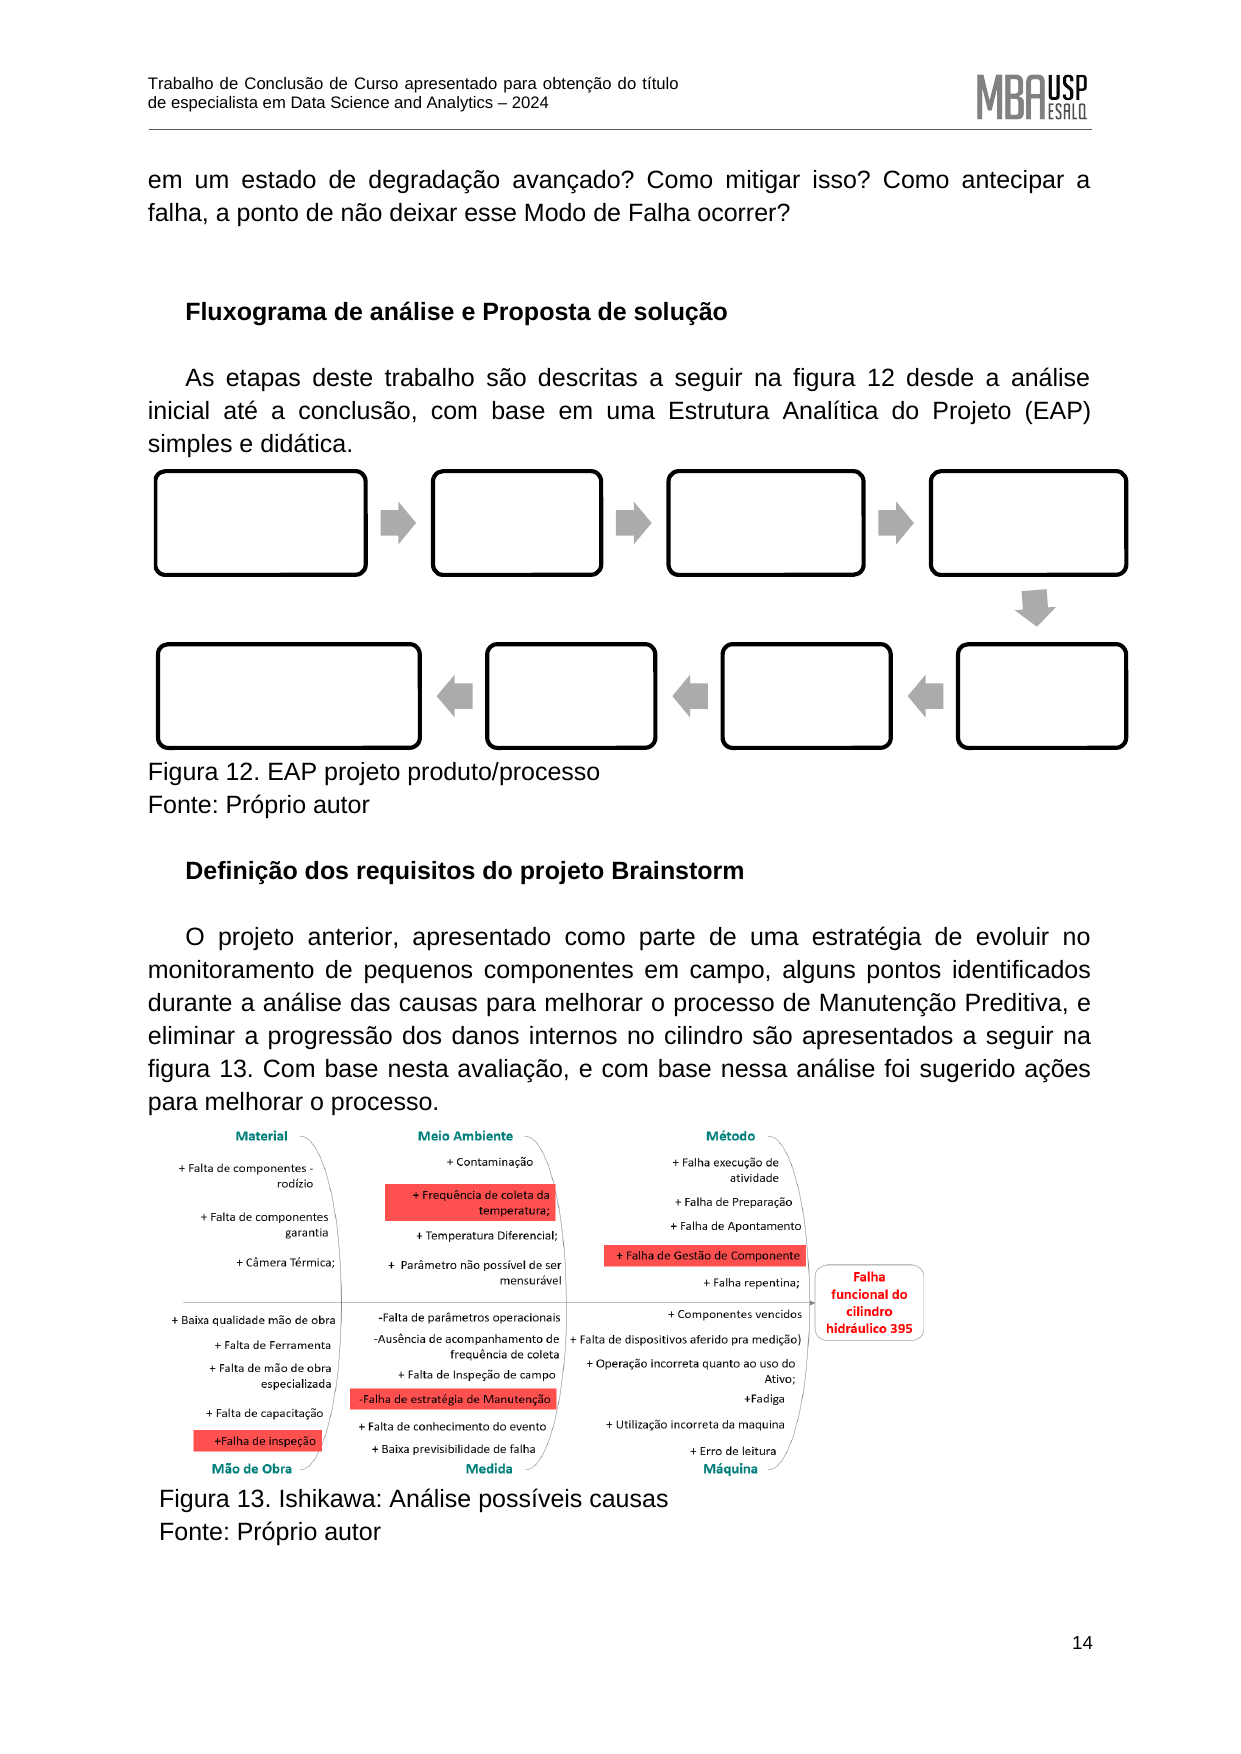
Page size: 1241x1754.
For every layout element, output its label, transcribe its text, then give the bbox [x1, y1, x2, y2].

picture [158, 1120, 925, 1480]
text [148, 165, 1092, 227]
text As etapas deste trabalho são descritas a seguir na figura 12 desde a análise inicial até a conclusão, com base em uma Estrutura Analítica do Projeto (EAP) simples e didática. [148, 363, 1092, 458]
text Definição dos requisitos do projeto Brainstorm [148, 856, 1092, 884]
picture [972, 72, 1089, 120]
text Figura 12. EAP projeto produto/processo [148, 757, 1092, 785]
table_header [148, 1120, 1091, 1484]
text Fluxograma de análise e Proposta de solução [148, 297, 1092, 326]
table_cell Figura 13. Ishikawa: Análise possíveis causas Fonte: Próprio autor [148, 1484, 1091, 1549]
text O projeto anterior, apresentado como parte de uma estratégia de evoluir no monitoramento de pequenos componentes em campo, alguns pontos identificados durante a análise das causas para melhorar o processo de Manutenção Preditiva, e eliminar a progressão dos danos internos no cilindro são apresentados a seguir na figura 13. Com base nesta avaliação, e com base nessa análise foi sugerido ações para melhorar o processo. [148, 922, 1092, 1116]
text Fonte: Próprio autor [148, 790, 1092, 818]
